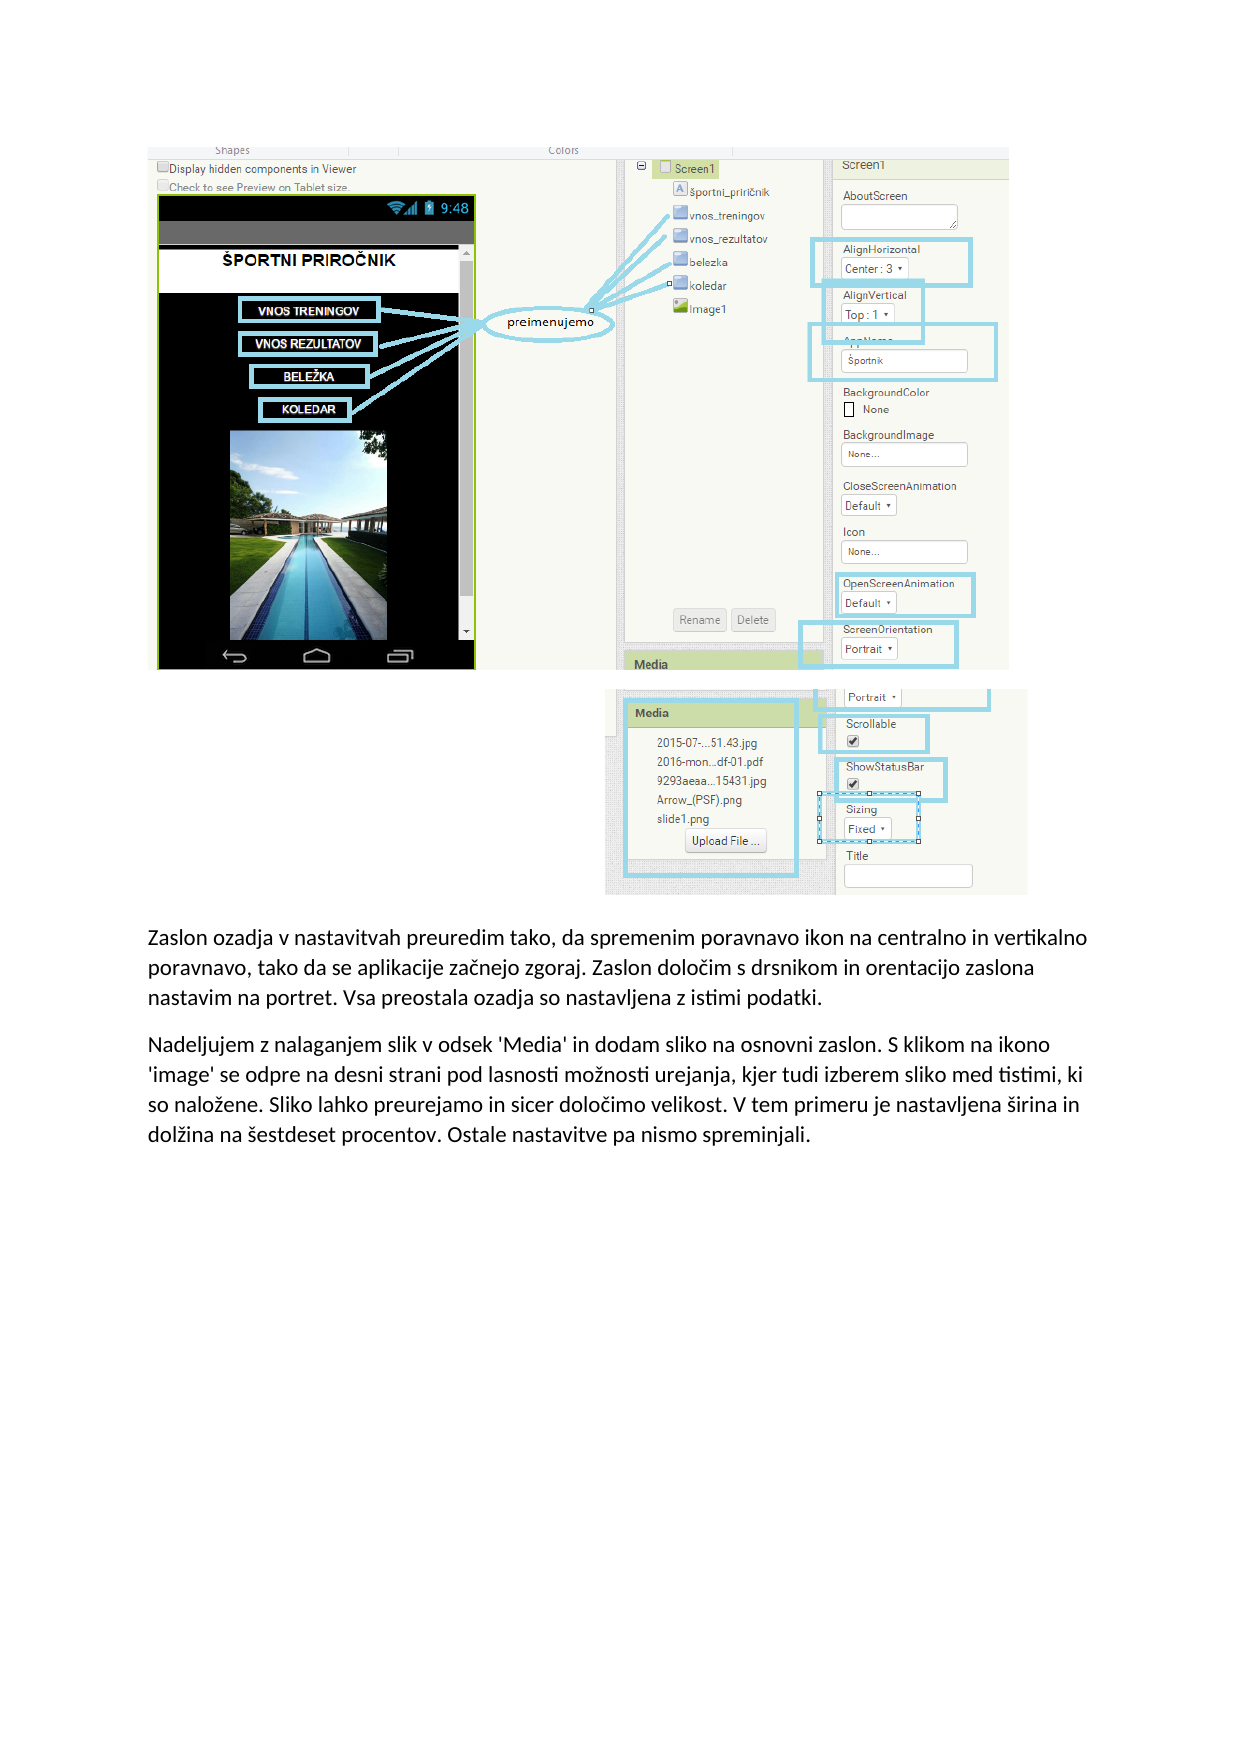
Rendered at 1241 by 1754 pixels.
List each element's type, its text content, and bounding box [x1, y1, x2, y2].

picture [604, 689, 1028, 895]
text Zaslon ozadja v nastavitvah preuredim tako, da spremenim poravnavo ikon na centralno in vertikalno poravnavo, tako da se aplikacije začnejo zgoraj. Zaslon določim s drsnikom in orentacijo zaslona nastavim na portret. Vsa preostala ozadja so nastavljena z istimi podatki. [148, 923, 1093, 1011]
picture [147, 147, 1009, 670]
text Nadeljujem z nalaganjem slik v odsek 'Media' in dodam sliko na osnovni zaslon. S klikom na ikono 'image' se odpre na desni strani pod lasnosti možnosti urejanja, kjer tudi izberem sliko med tistimi, ki so naložene. Sliko lahko preurejamo in sicer določimo velikost. V tem primeru je nastavljena širina in dolžina na šestdeset procentov. Ostale nastavitve pa nismo spreminjali. [148, 1030, 1093, 1148]
